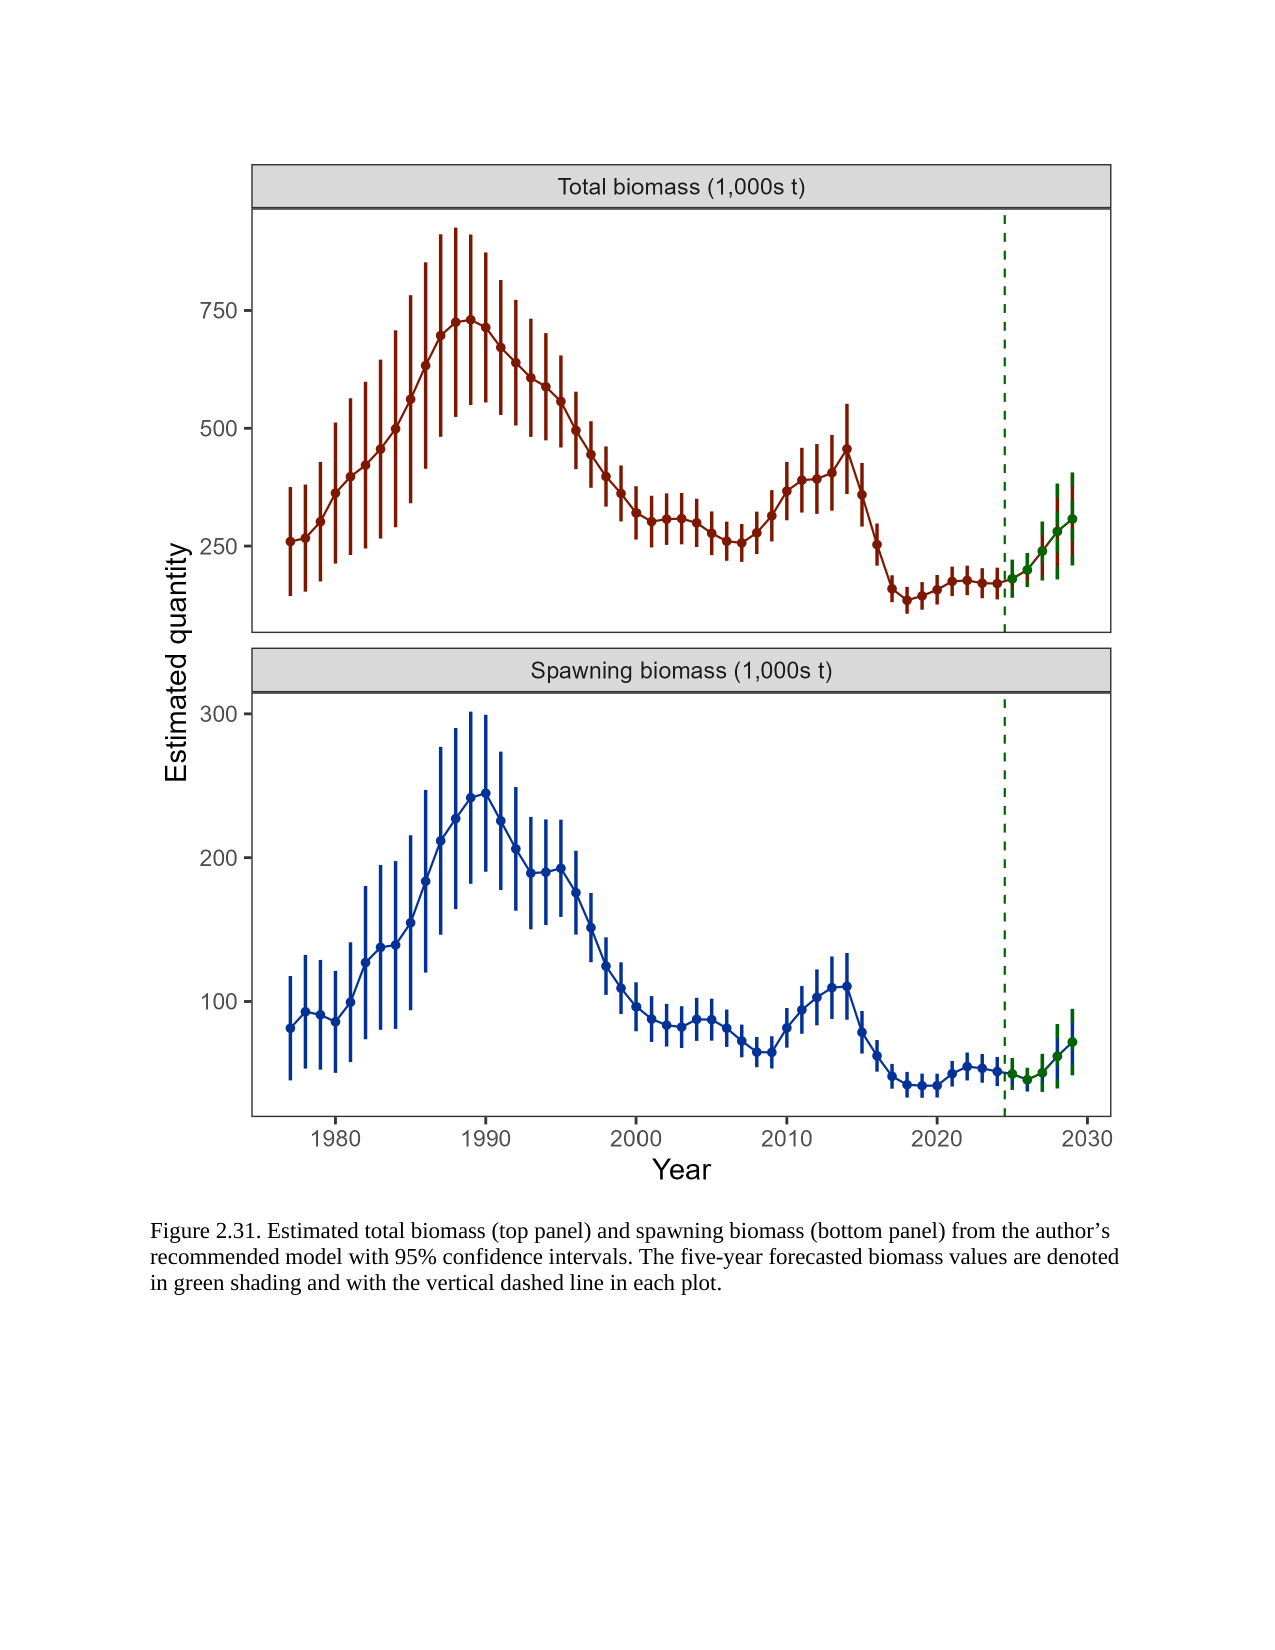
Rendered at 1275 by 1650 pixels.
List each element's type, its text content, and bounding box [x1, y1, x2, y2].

picture [150, 150, 1125, 1200]
subtitle Figure 2.31. Estimated total biomass (top panel) and spawning biomass (bottom panel) from the author’s recommended model with 95% confidence intervals. The five-year forecasted biomass values are denoted in green shading and with the vertical dashed line in each plot. [150, 1217, 1125, 1296]
